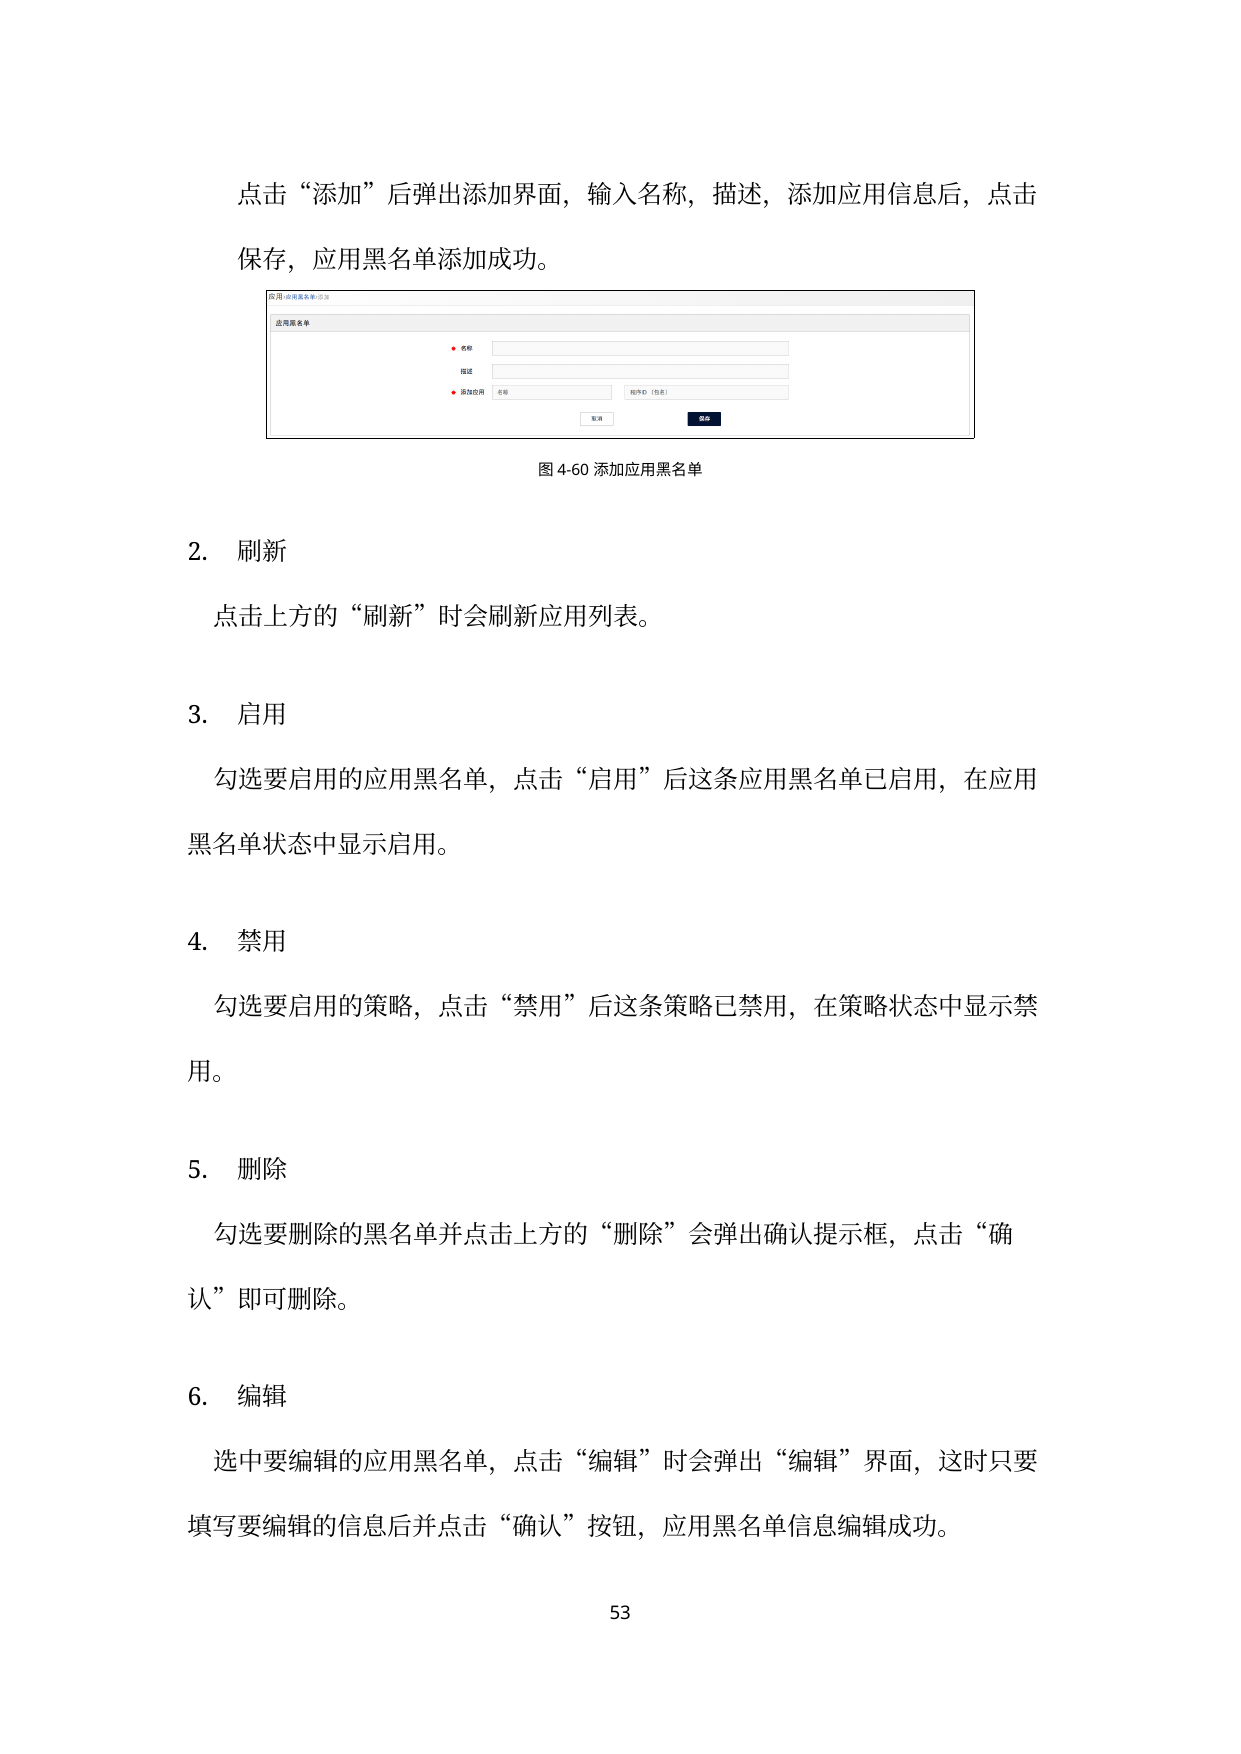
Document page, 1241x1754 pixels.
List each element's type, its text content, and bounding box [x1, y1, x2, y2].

picture [267, 291, 974, 438]
list 编辑 [187, 1362, 1053, 1427]
list 删除 [187, 1135, 1053, 1200]
text 点击“添加”后弹出添加界面，输入名称，描述，添加应用信息后，点击保存，应用黑名单添加成功。 [237, 160, 1053, 290]
text 勾选要启用的策略，点击“禁用”后这条策略已禁用，在策略状态中显示禁用。 [187, 972, 1053, 1102]
list 启用 [187, 680, 1053, 745]
list 刷新 [187, 517, 1053, 582]
list 禁用 [187, 907, 1053, 972]
text 点击上方的“刷新”时会刷新应用列表。 [187, 582, 1053, 647]
text 勾选要删除的黑名单并点击上方的“删除”会弹出确认提示框，点击“确认”即可删除。 [187, 1200, 1053, 1330]
text 图 4-60 添加应用黑名单 [187, 452, 1053, 485]
text 勾选要启用的应用黑名单，点击“启用”后这条应用黑名单已启用，在应用黑名单状态中显示启用。 [187, 745, 1053, 875]
text 选中要编辑的应用黑名单，点击“编辑”时会弹出“编辑”界面，这时只要填写要编辑的信息后并点击“确认”按钮，应用黑名单信息编辑成功。 [187, 1427, 1053, 1557]
